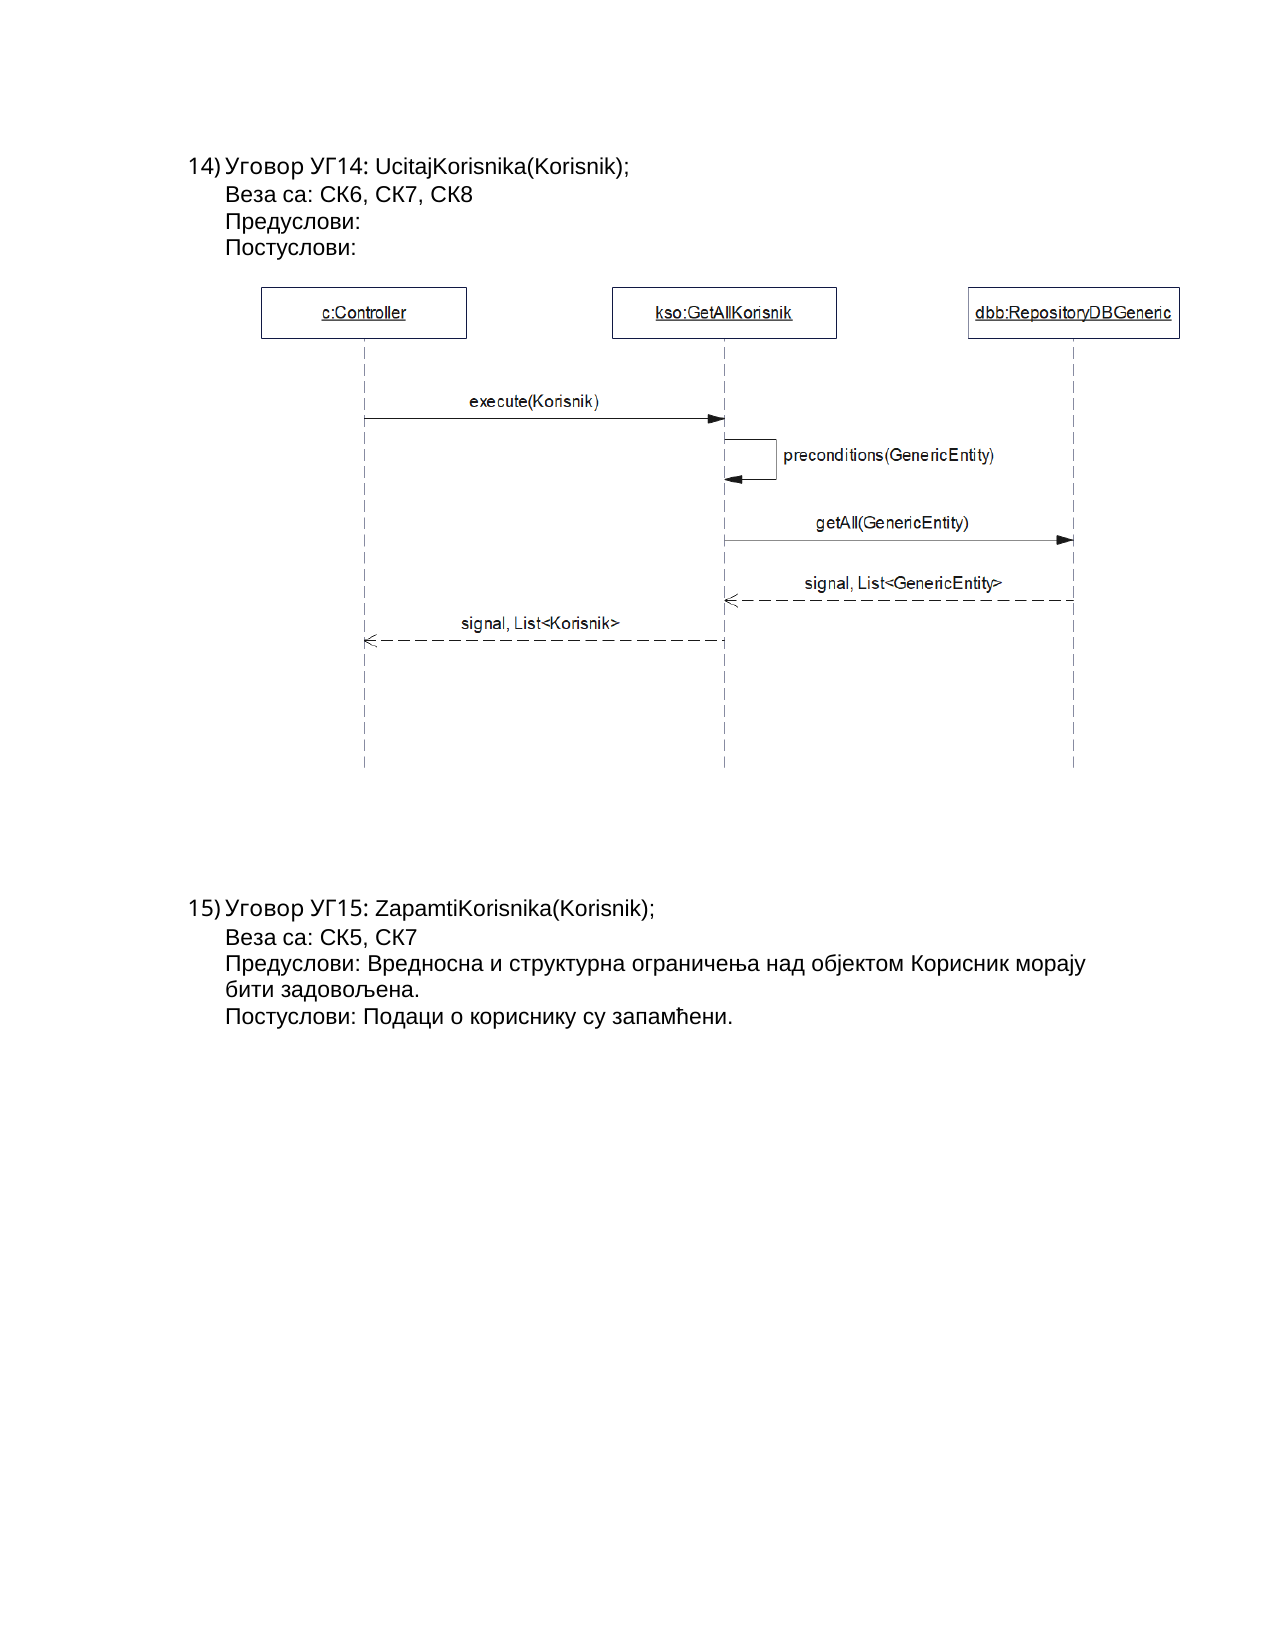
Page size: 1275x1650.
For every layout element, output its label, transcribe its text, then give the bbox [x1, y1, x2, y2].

list Уговор УГ15: ZapamtiKorisnika(Korisnik); [187, 892, 1125, 924]
picture [225, 260, 1200, 862]
list Веза са: СК6, СК7, СК8 [225, 181, 1125, 208]
list Постуслови: [225, 234, 1125, 260]
list Веза са: СК5, СК7 [225, 924, 1125, 950]
list Уговор УГ14: UcitajKorisnika(Korisnik); [187, 150, 1125, 181]
list Постуслови: Подаци о кориснику су запамћени. [225, 1003, 1125, 1029]
list Предуслови: [225, 208, 1125, 234]
list Предуслови: Вредносна и структурна ограничења над објектом Корисник морају бити задовољена. [225, 950, 1125, 1003]
